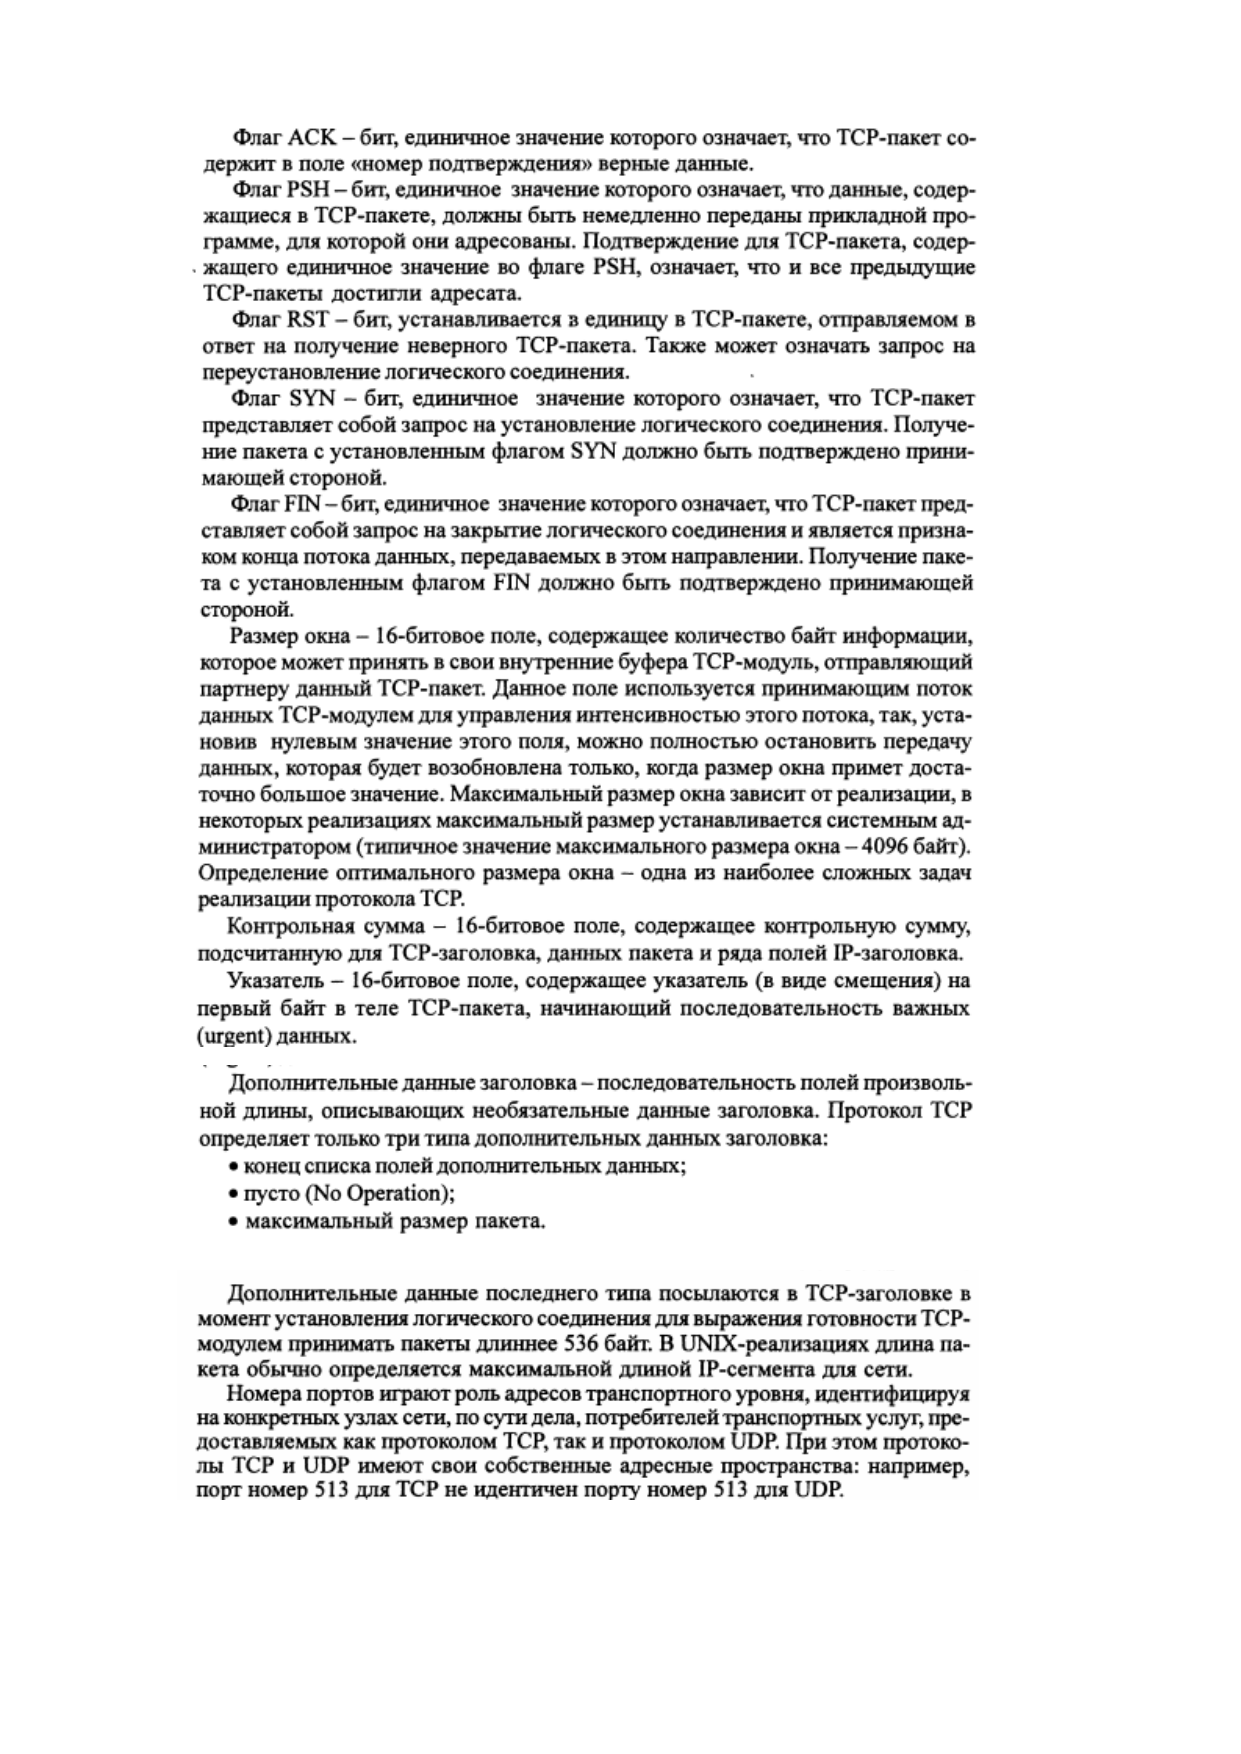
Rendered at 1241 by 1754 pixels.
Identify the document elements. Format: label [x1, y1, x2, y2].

picture [177, 1270, 979, 1500]
picture [177, 118, 1006, 1047]
picture [177, 1065, 990, 1251]
